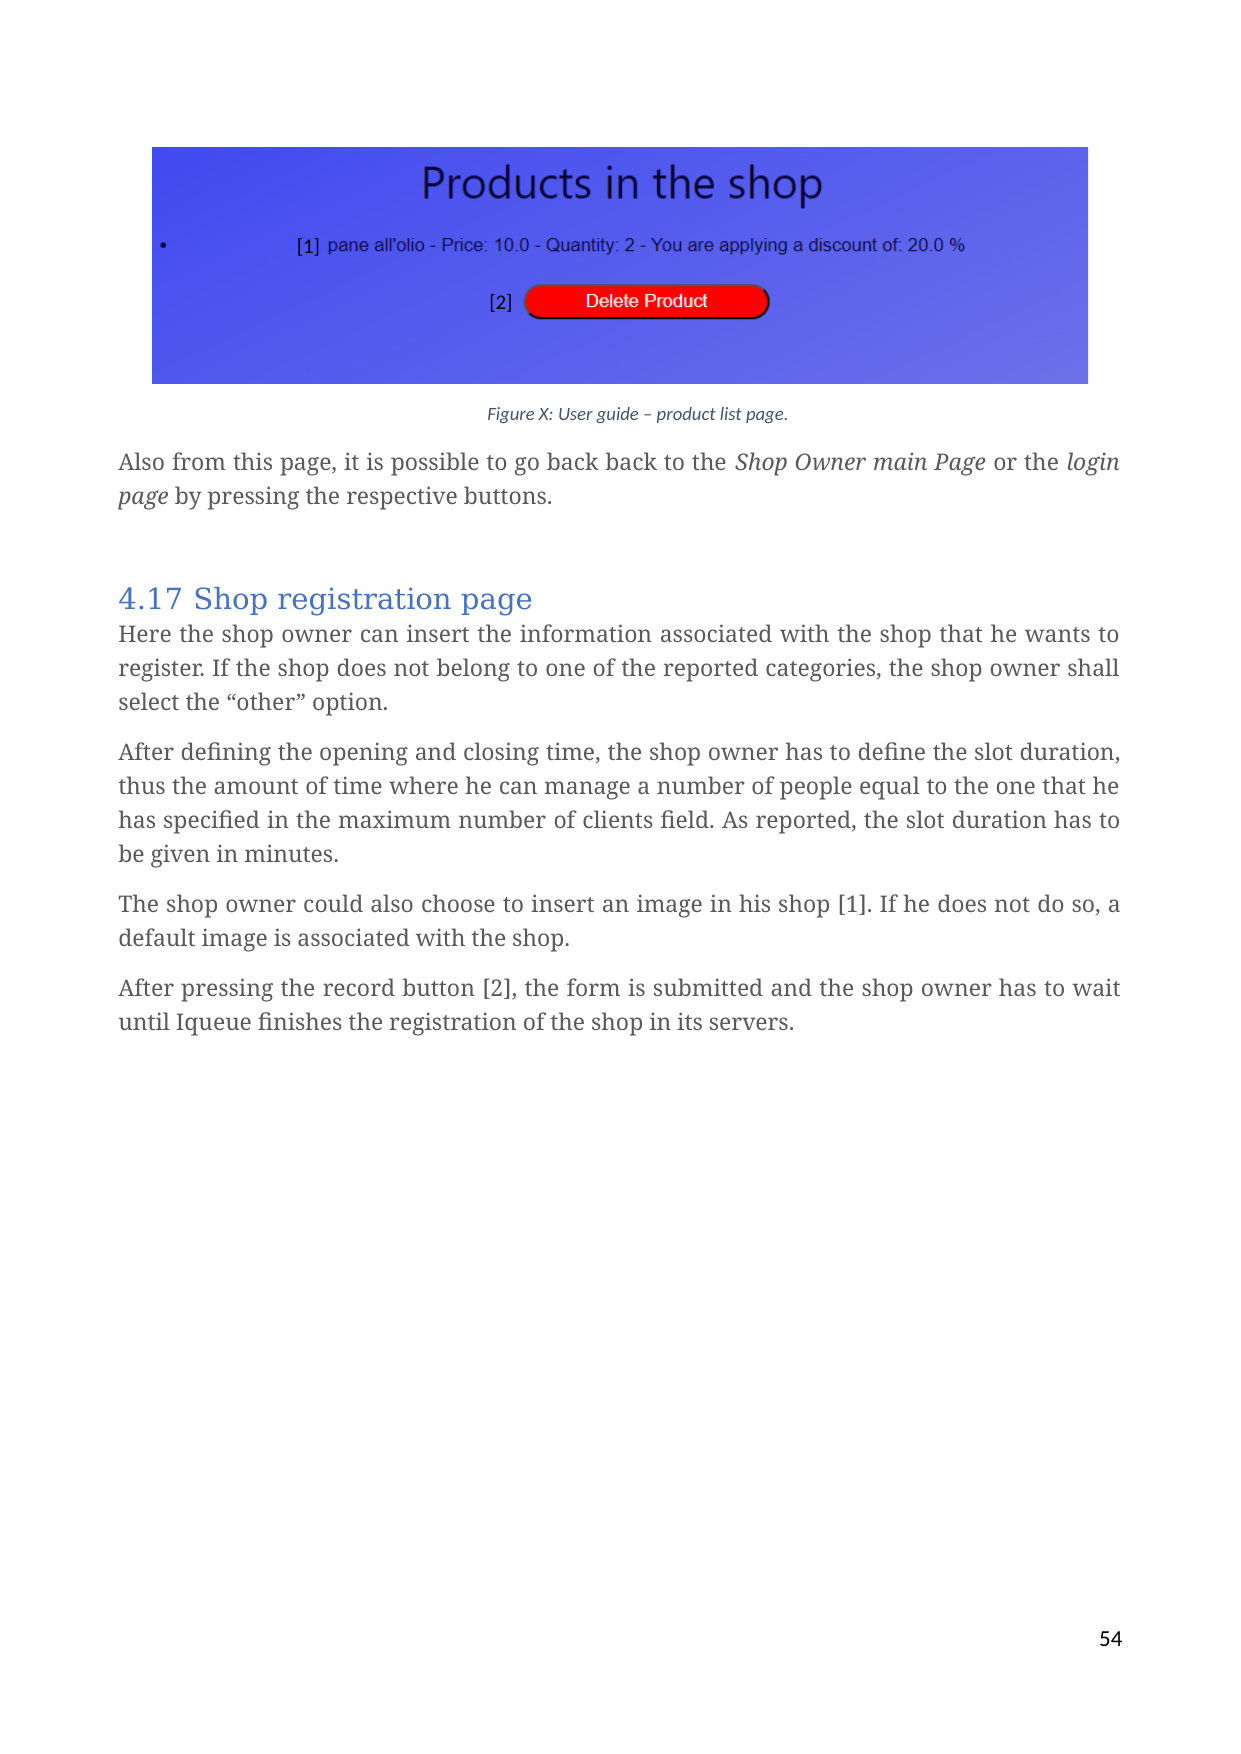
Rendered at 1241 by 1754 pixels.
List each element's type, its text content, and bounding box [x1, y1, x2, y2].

subtitle Shop registration page [118, 581, 1122, 616]
text After pressing the record button [2], the form is submitted and the shop owner has to wait until Iqueue finishes the registration of the shop in its servers. [118, 972, 1122, 1037]
text After defining the opening and closing time, the shop owner has to define the slot duration, thus the amount of time where he can manage a number of people equal to the one that he has specified in the maximum number of clients field. As reported, the slot duration has to be given in minutes. [118, 736, 1122, 869]
picture [152, 147, 1089, 384]
text The shop owner could also choose to insert an image in his shop [1]. If he does not do so, a default image is associated with the shop. [118, 888, 1122, 953]
text Here the shop owner can insert the information associated with the shop that he wants to register. If the shop does not belong to one of the reported categories, the shop owner shall select the “other” option. [118, 618, 1122, 717]
text Also from this page, it is possible to go back back to the Shop Owner main Page or the login page by pressing the respective buttons. [118, 446, 1122, 511]
text Figure X: User guide – product list page. [156, 402, 1122, 425]
